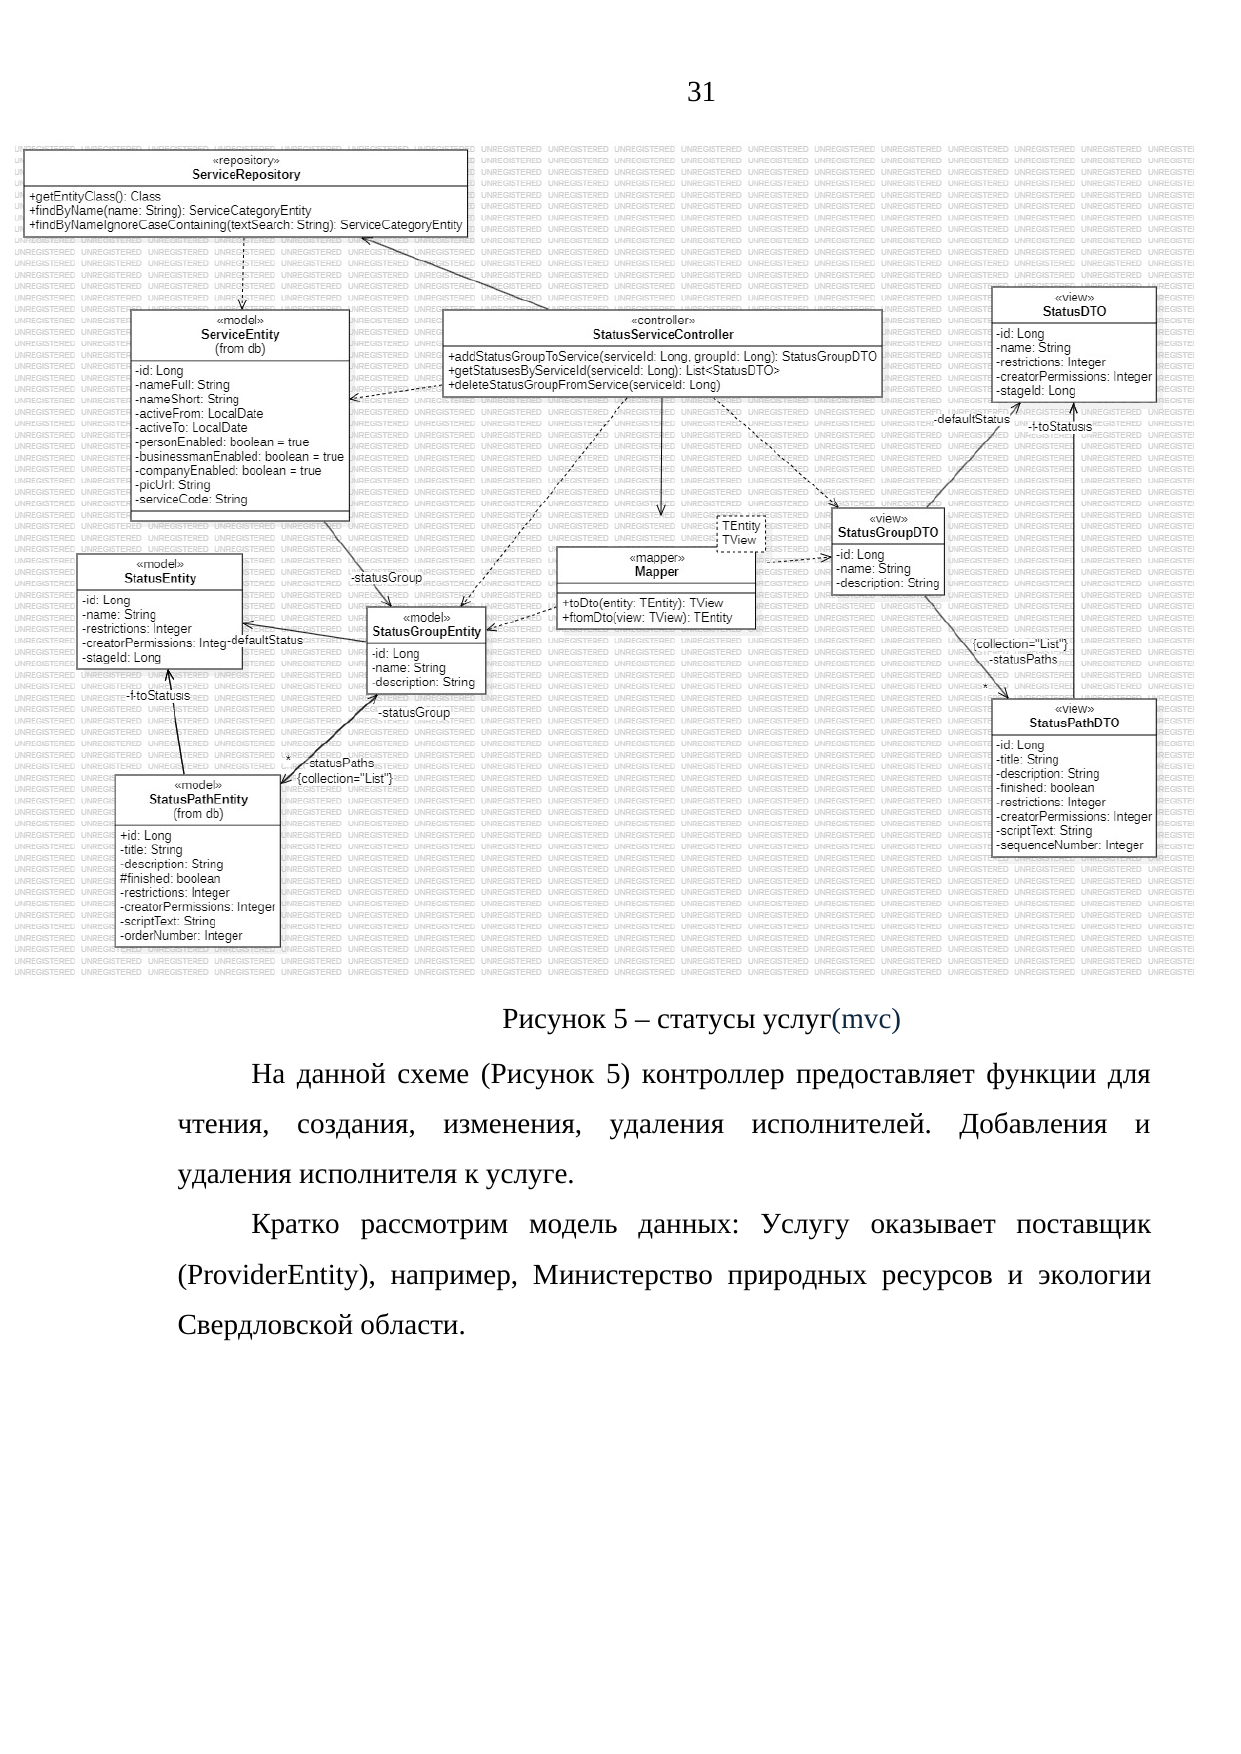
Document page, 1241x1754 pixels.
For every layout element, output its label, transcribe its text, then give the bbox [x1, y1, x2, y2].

picture [14, 140, 1195, 985]
text Рисунок 5 – статусы услуг(mvc) [177, 1001, 1152, 1035]
text На данной схеме (Рисунок 5) контроллер предоставляет функции для чтения, создания, изменения, удаления исполнителей. Добавления и удаления исполнителя к услуге. [177, 1056, 1152, 1190]
text Кратко рассмотрим модель данных: Услугу оказывает поставщик (ProviderEntity), например, Министерство природных ресурсов и экологии Свердловской области. [177, 1207, 1152, 1341]
